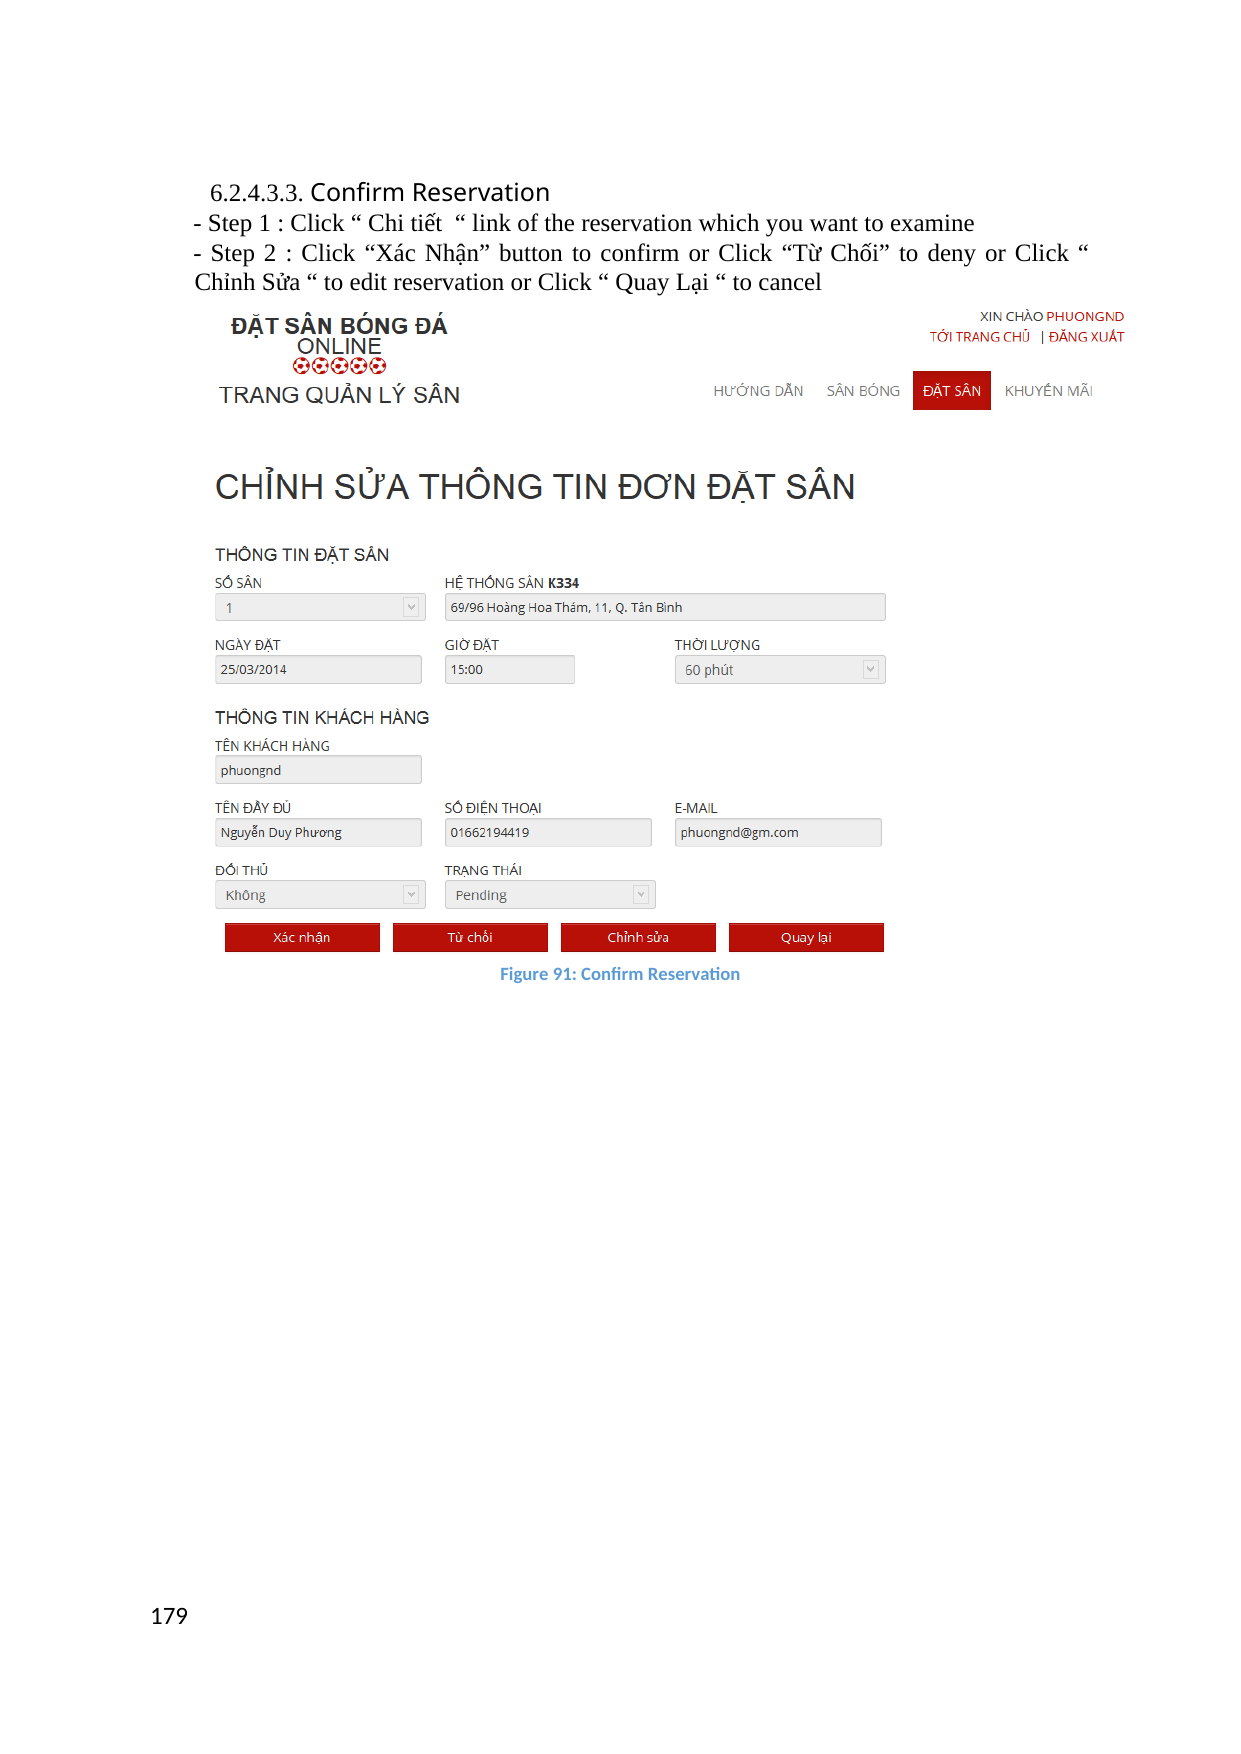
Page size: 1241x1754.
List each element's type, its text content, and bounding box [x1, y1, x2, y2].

text - Step 2 : Click “Xác Nhận” button to confirm or Click “Từ Chối” to deny or Click “ Chỉnh Sửa “ to edit reservation or Click “ Quay Lại “ to cancel [193, 238, 1091, 296]
text Figure 91: Confirm Reservation [150, 962, 1091, 985]
text - Step 1 : Click “ Chi tiết “ link of the reservation which you want to examine [193, 208, 1091, 237]
picture [193, 297, 1136, 961]
subtitle Confirm Reservation [210, 175, 1091, 208]
